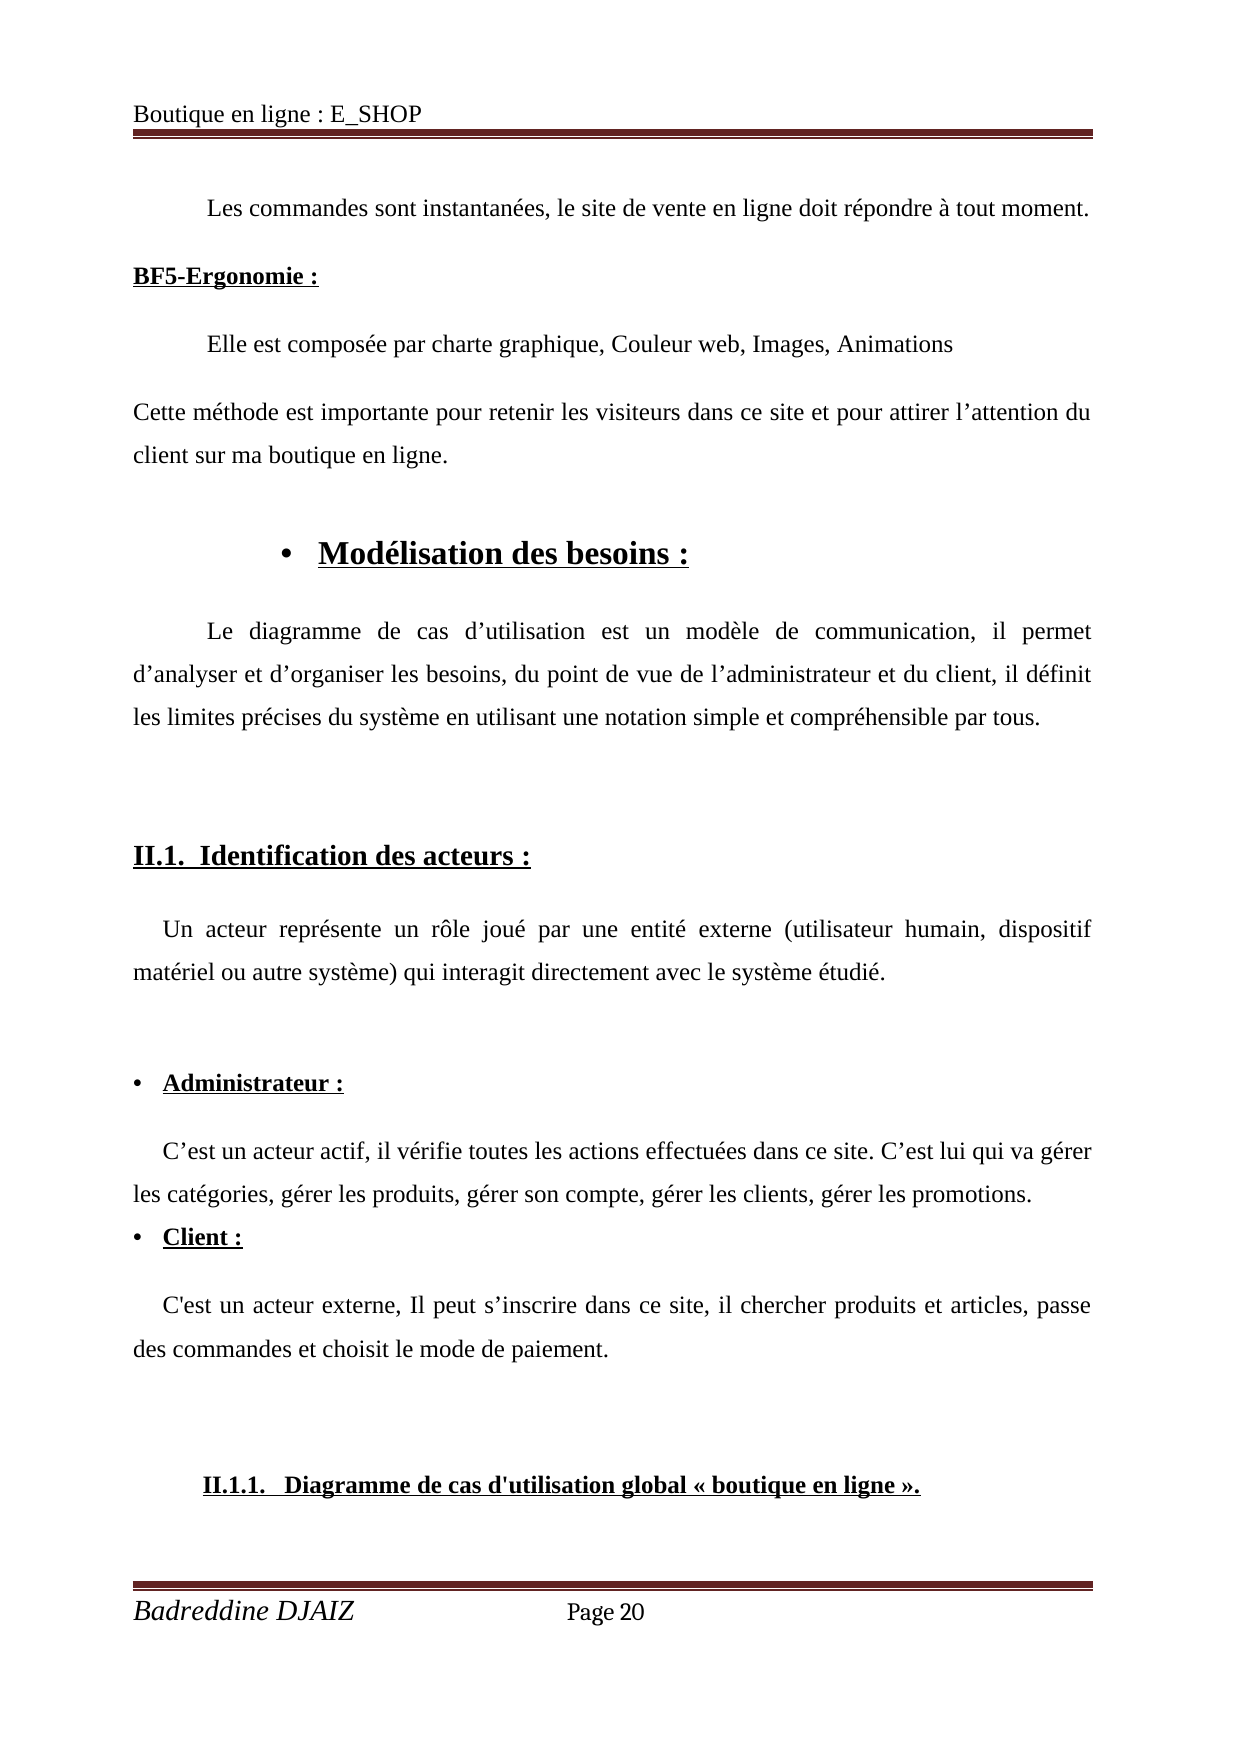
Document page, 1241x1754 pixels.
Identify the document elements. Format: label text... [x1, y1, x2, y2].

text C’est un acteur actif, il vérifie toutes les actions effectuées dans ce site. C’est lui qui va gérer les catégories, gérer les produits, gérer son compte, gérer les clients, gérer les promotions. [133, 1136, 1093, 1208]
list Administrateur : [133, 1068, 1093, 1097]
text Cette méthode est importante pour retenir les visiteurs dans ce site et pour attirer l’attention du client sur ma boutique en ligne. [133, 397, 1093, 469]
text Un acteur représente un rôle joué par une entité externe (utilisateur humain, dispositif matériel ou autre système) qui interagit directement avec le système étudié. [133, 914, 1093, 986]
list Client : [133, 1222, 1093, 1251]
text II.1. Identification des acteurs : [133, 838, 1093, 872]
text C'est un acteur externe, Il peut s’inscrire dans ce site, il chercher produits et articles, passe des commandes et choisit le mode de paiement. [133, 1291, 1093, 1362]
text II.1.1. Diagramme de cas d'utilisation global « boutique en ligne ». [133, 1470, 1093, 1499]
text BF5-Ergonomie : [133, 261, 1093, 289]
text Elle est composée par charte graphique, Couleur web, Images, Animations [133, 329, 1093, 358]
list Modélisation des besoins : [280, 533, 1093, 572]
text Le diagramme de cas d’utilisation est un modèle de communication, il permet d’analyser et d’organiser les besoins, du point de vue de l’administrateur et du client, il définit les limites précises du système en utilisant une notation simple et compréhensible par tous. [133, 616, 1093, 731]
text Les commandes sont instantanées, le site de vente en ligne doit répondre à tout moment. [133, 193, 1093, 221]
